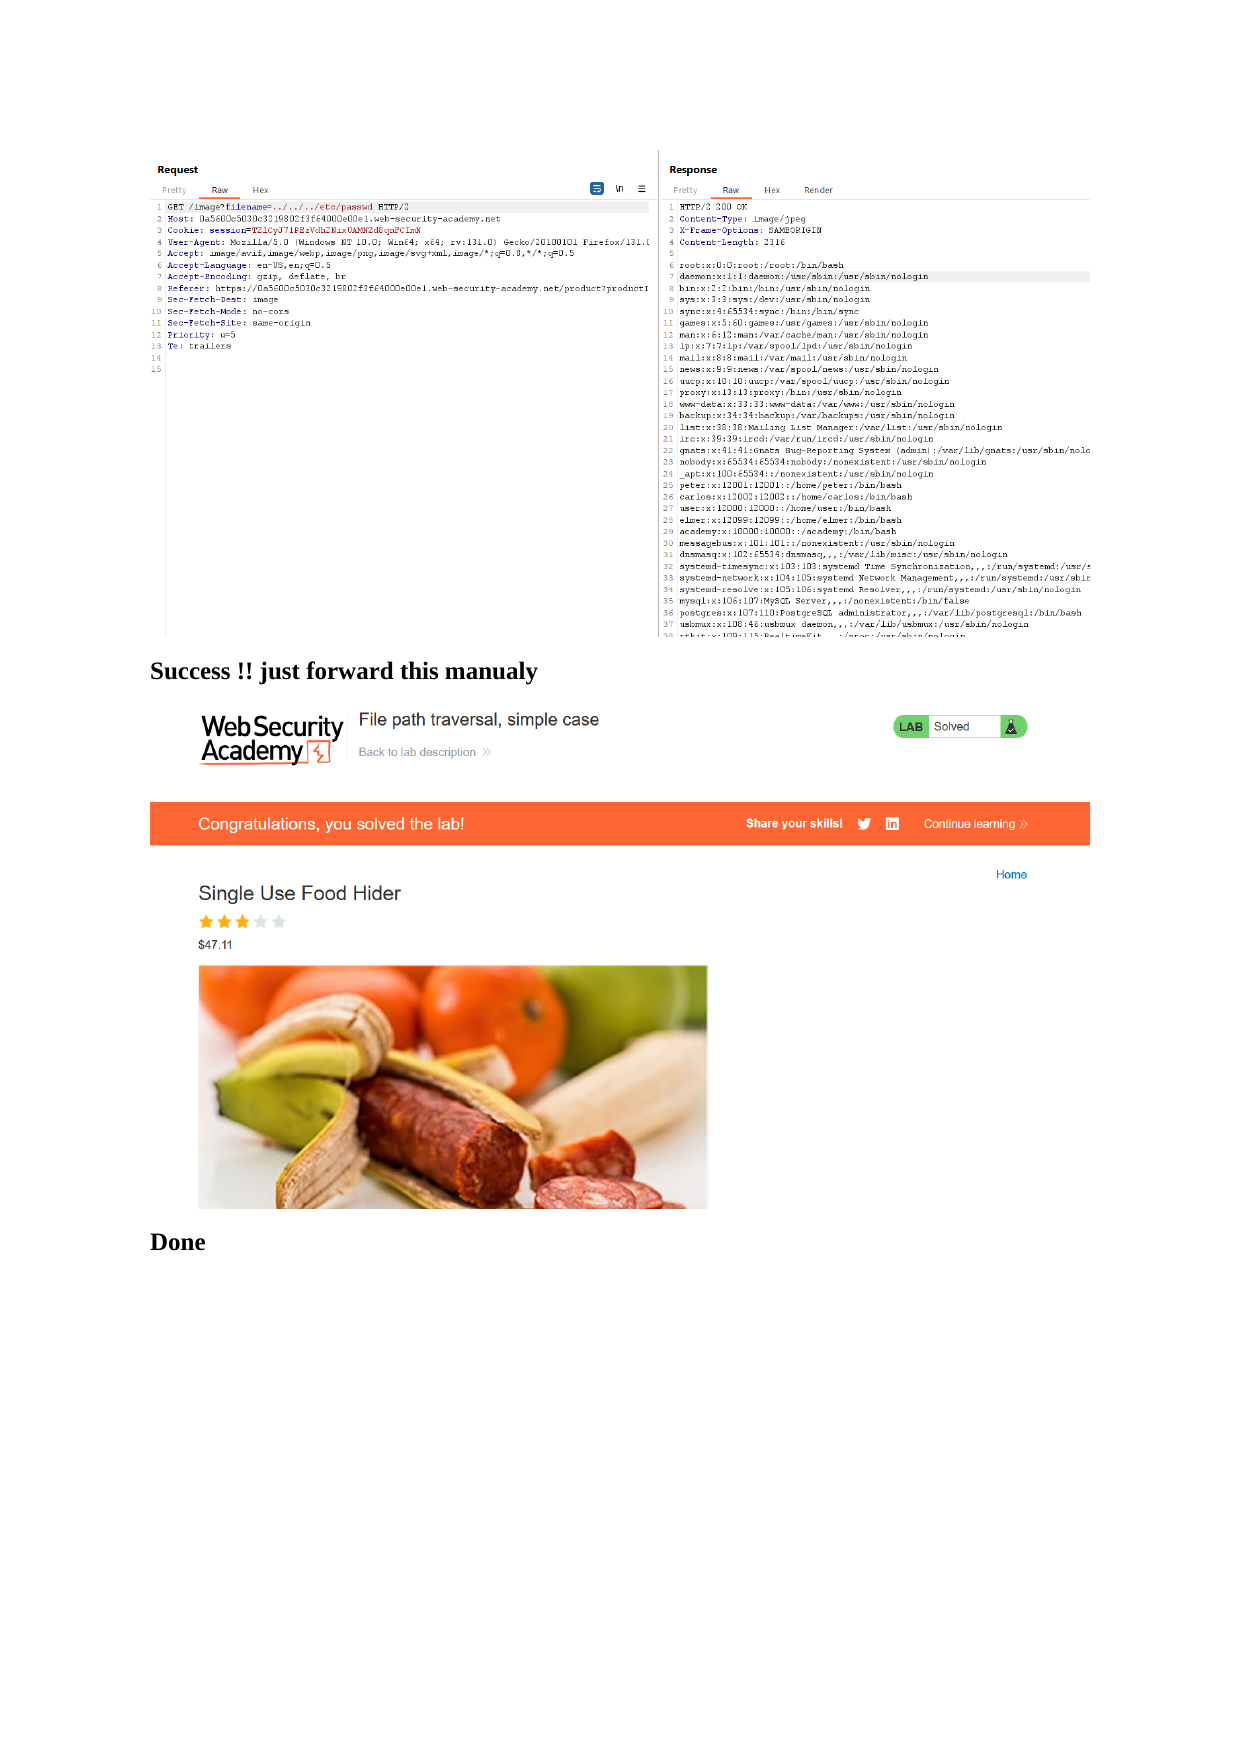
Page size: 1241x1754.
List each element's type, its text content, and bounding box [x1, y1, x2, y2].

picture [150, 150, 1091, 637]
text Success !! just forward this manualy [150, 656, 1090, 684]
text Done [150, 1227, 1090, 1256]
picture [150, 703, 1091, 1209]
